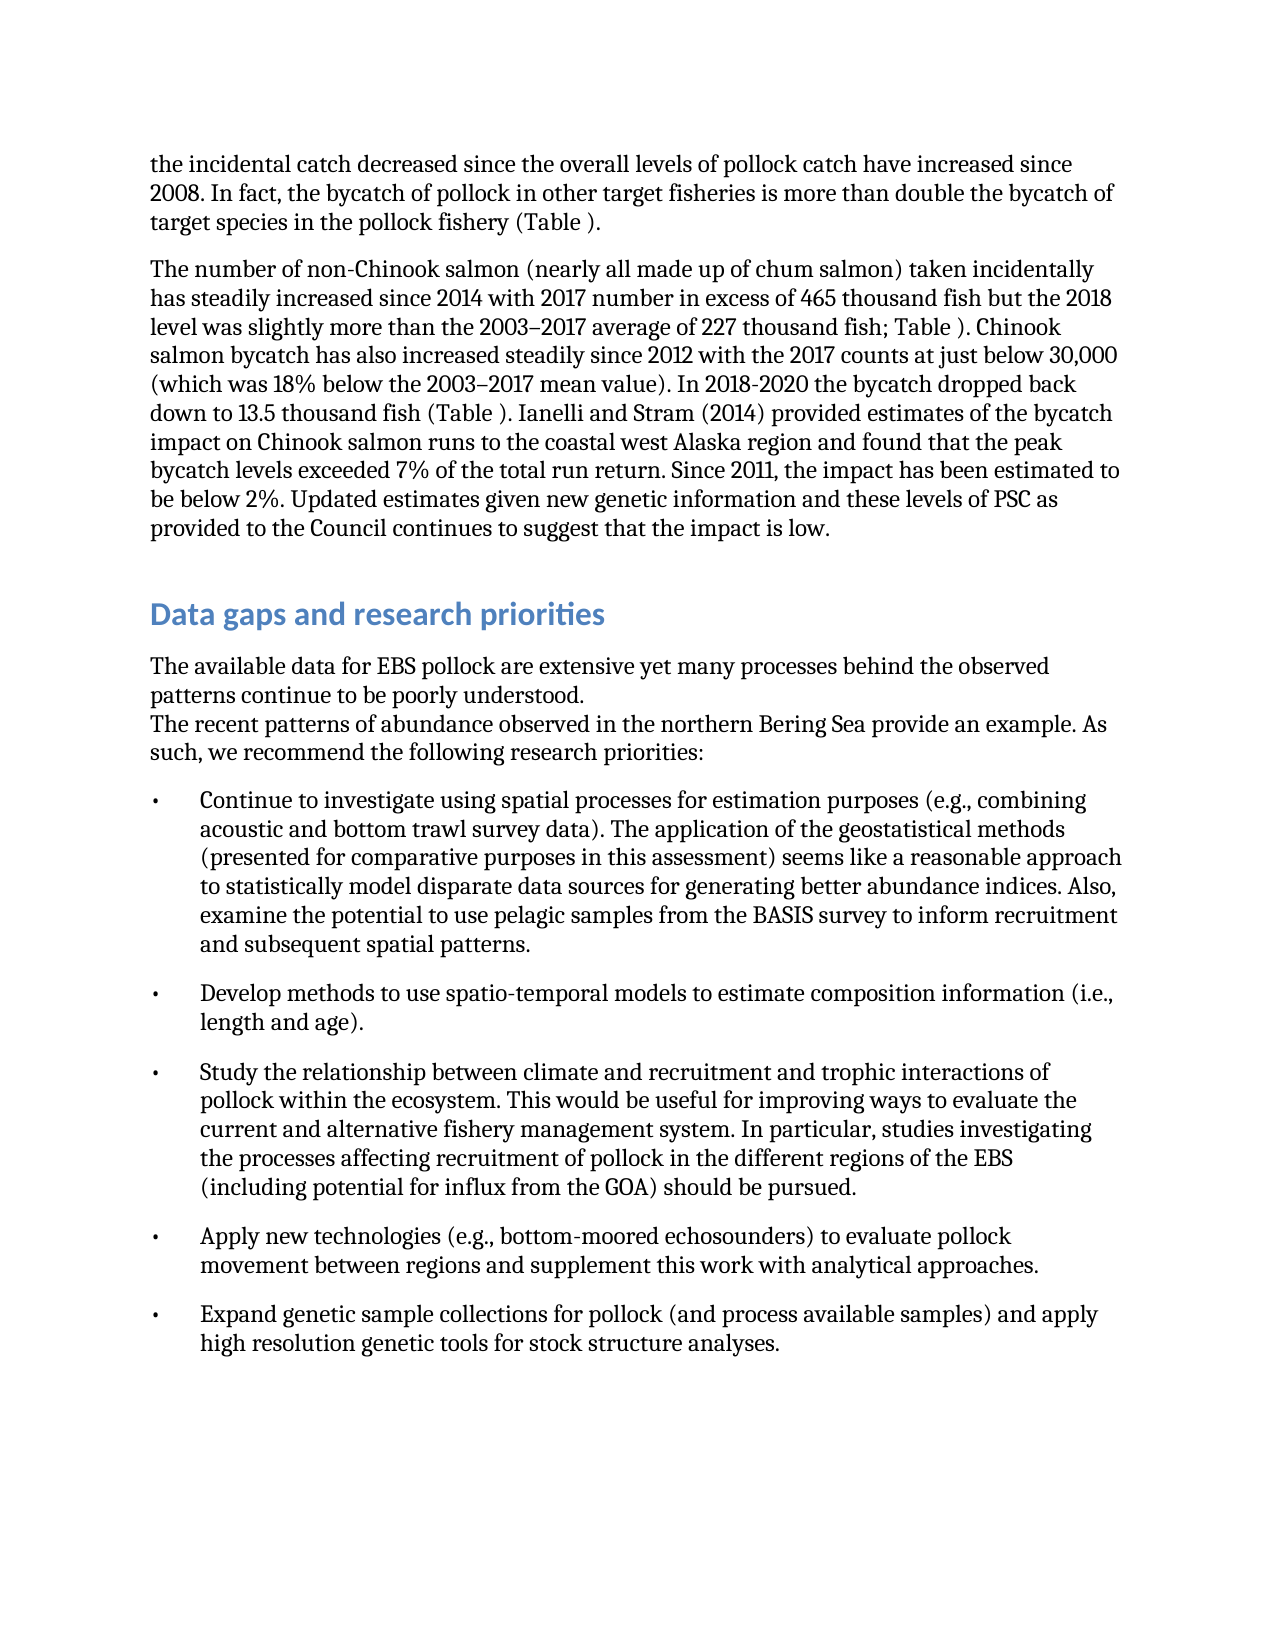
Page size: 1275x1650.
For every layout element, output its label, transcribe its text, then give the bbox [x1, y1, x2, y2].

text The available data for EBS pollock are extensive yet many processes behind the observed patterns continue to be poorly understood. The recent patterns of abundance observed in the northern Bering Sea provide an example. As such, we recommend the following research priorities: [150, 652, 1125, 767]
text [150, 150, 1125, 236]
text The number of non-Chinook salmon (nearly all made up of chum salmon) taken incidentally has steadily increased since 2014 with 2017 number in excess of 465 thousand fish but the 2018 level was slightly more than the 2003–2017 average of 227 thousand fish; Table ). Chinook salmon bycatch has also increased steadily since 2012 with the 2017 counts at just below 30,000 (which was 18% below the 2003–2017 mean value). In 2018-2020 the bycatch dropped back down to 13.5 thousand fish (Table ). Ianelli and Stram (2014) provided estimates of the bycatch impact on Chinook salmon runs to the coastal west Alaska region and found that the peak bycatch levels exceeded 7% of the total run return. Since 2011, the impact has been estimated to be below 2%. Updated estimates given new genetic information and these levels of PSC as provided to the Council continues to suggest that the impact is low. [150, 255, 1125, 542]
list Expand genetic sample collections for pollock (and process available samples) and apply high resolution genetic tools for stock structure analyses. [150, 1300, 1125, 1358]
list Study the relationship between climate and recruitment and trophic interactions of pollock within the ecosystem. This would be useful for improving ways to evaluate the current and alternative fishery management system. In particular, studies investigating the processes affecting recruitment of pollock in the different regions of the EBS (including potential for influx from the GOA) should be pursued. [150, 1057, 1125, 1201]
list Continue to investigate using spatial processes for estimation purposes (e.g., combining acoustic and bottom trawl survey data). The application of the geostatistical methods (presented for comparative purposes in this assessment) seems like a reasonable approach to statistically model disparate data sources for generating better abundance indices. Also, examine the potential to use pelagic samples from the BASIS survey to inform recruitment and subsequent spatial patterns. [150, 786, 1125, 958]
list Develop methods to use spatio-temporal models to estimate composition information (i.e., length and age). [150, 979, 1125, 1037]
subtitle Data gaps and research priorities [150, 592, 1125, 633]
list Apply new technologies (e.g., bottom-moored echosounders) to evaluate pollock movement between regions and supplement this work with analytical approaches. [150, 1222, 1125, 1279]
